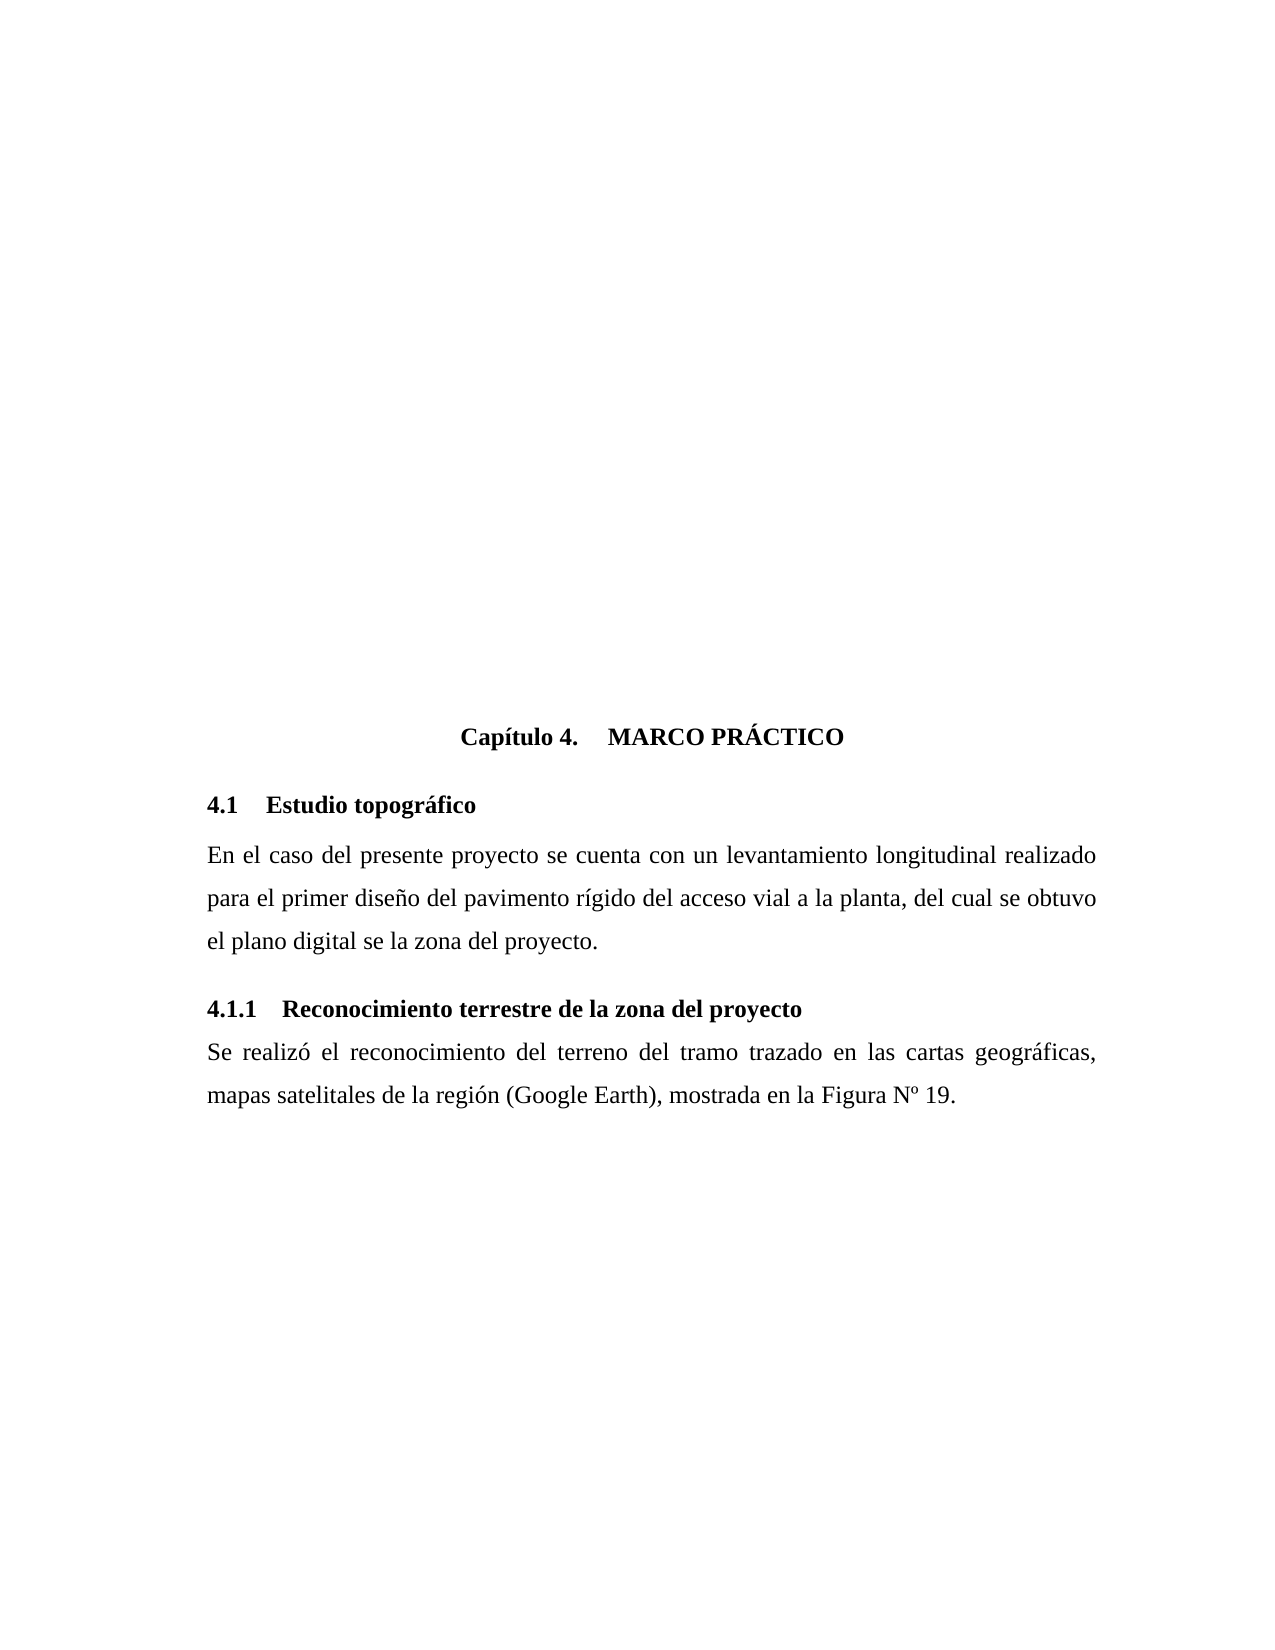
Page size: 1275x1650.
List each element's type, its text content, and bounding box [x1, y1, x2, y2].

subtitle Reconocimiento terrestre de la zona del proyecto [207, 994, 1098, 1023]
text Se realizó el reconocimiento del terreno del tramo trazado en las cartas geográficas, mapas satelitales de la región (Google Earth), mostrada en la Figura Nº 19. [207, 1037, 1098, 1109]
subtitle MARCO PRÁCTICO [207, 722, 1098, 751]
subtitle Estudio topográfico [207, 790, 1098, 819]
text En el caso del presente proyecto se cuenta con un levantamiento longitudinal realizado para el primer diseño del pavimento rígido del acceso vial a la planta, del cual se obtuvo el plano digital se la zona del proyecto. [207, 840, 1098, 955]
